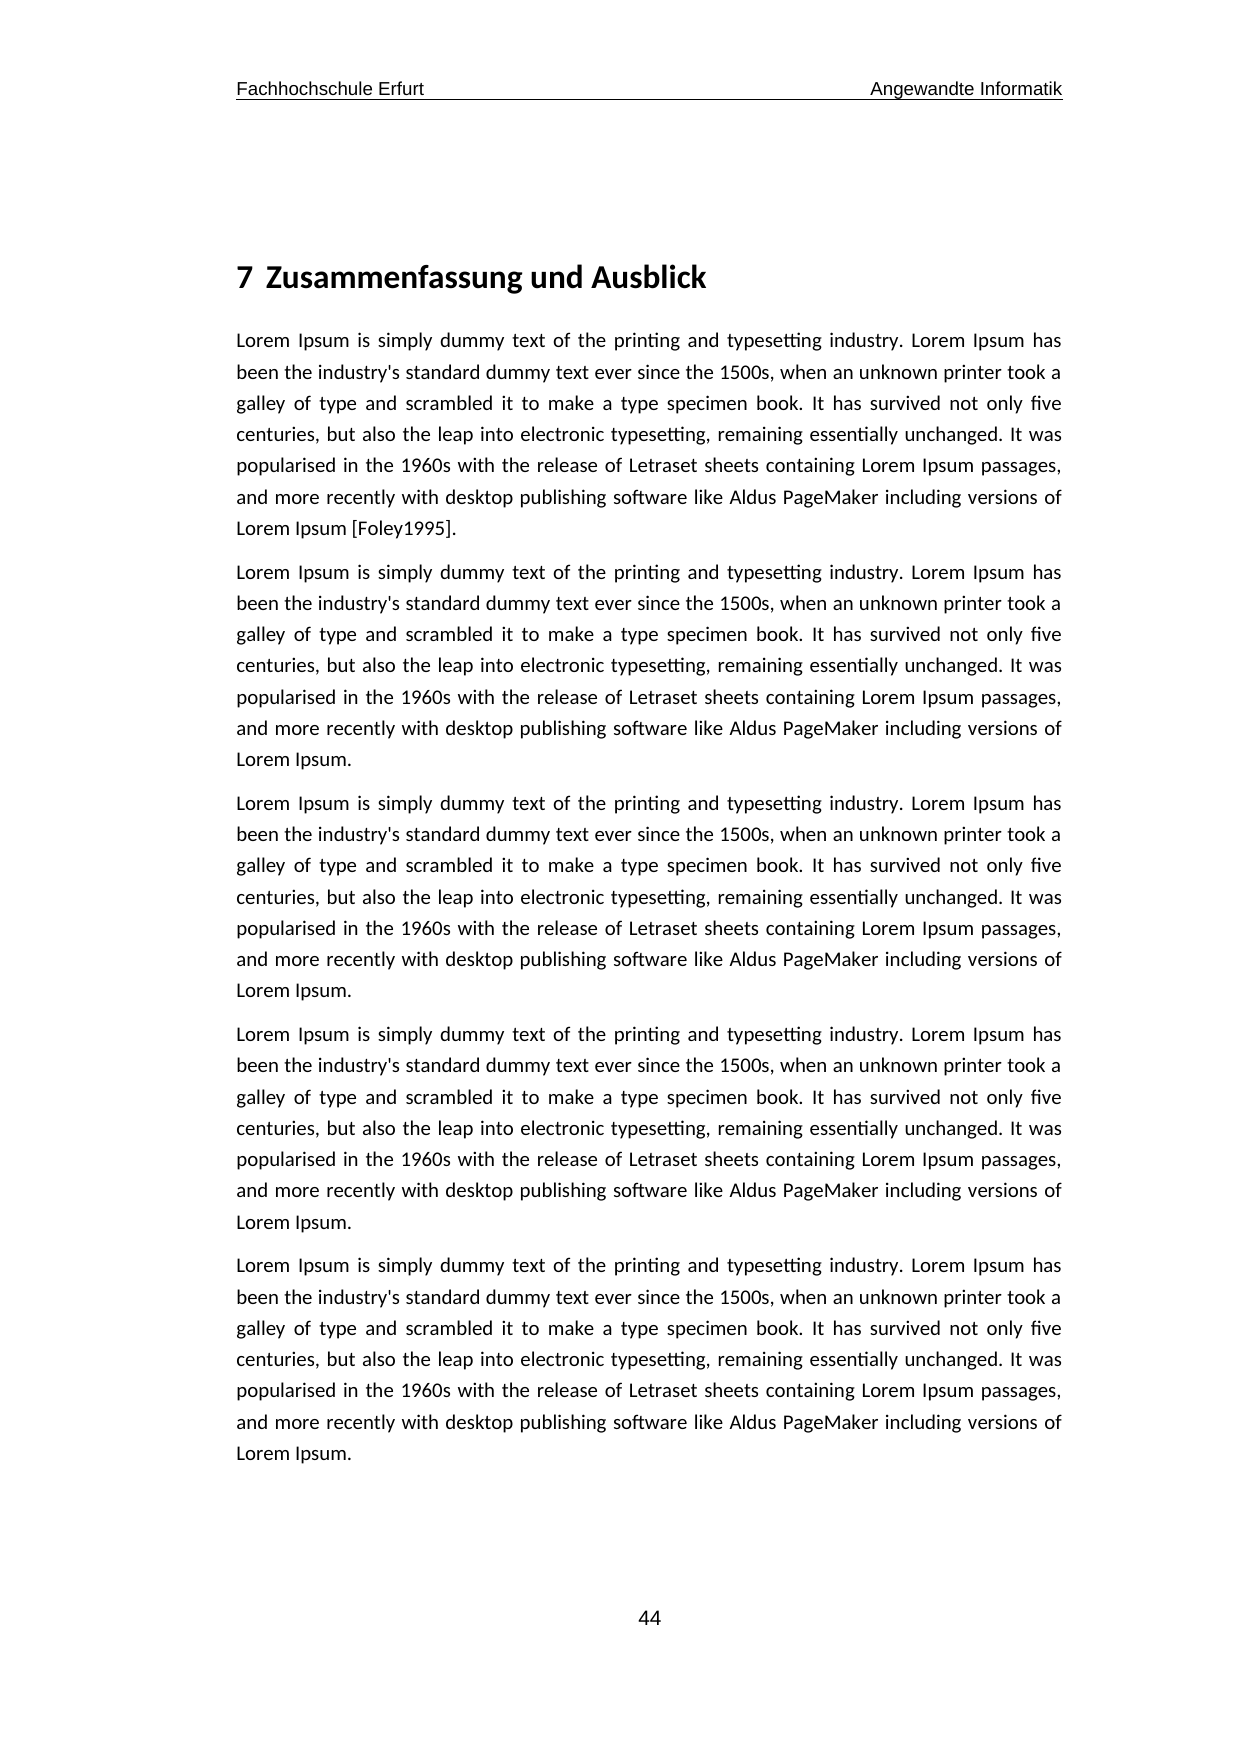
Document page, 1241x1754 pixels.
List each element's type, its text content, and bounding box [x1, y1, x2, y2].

text Lorem Ipsum is simply dummy text of the printing and typesetting industry. Lorem Ipsum has been the industry's standard dummy text ever since the 1500s, when an unknown printer took a galley of type and scrambled it to make a type specimen book. It has survived not only five centuries, but also the leap into electronic typesetting, remaining essentially unchanged. It was popularised in the 1960s with the release of Letraset sheets containing Lorem Ipsum passages, and more recently with desktop publishing software like Aldus PageMaker including versions of Lorem Ipsum [Foley1995]. [236, 322, 1063, 541]
subtitle Zusammenfassung und Ausblick [236, 256, 1063, 297]
